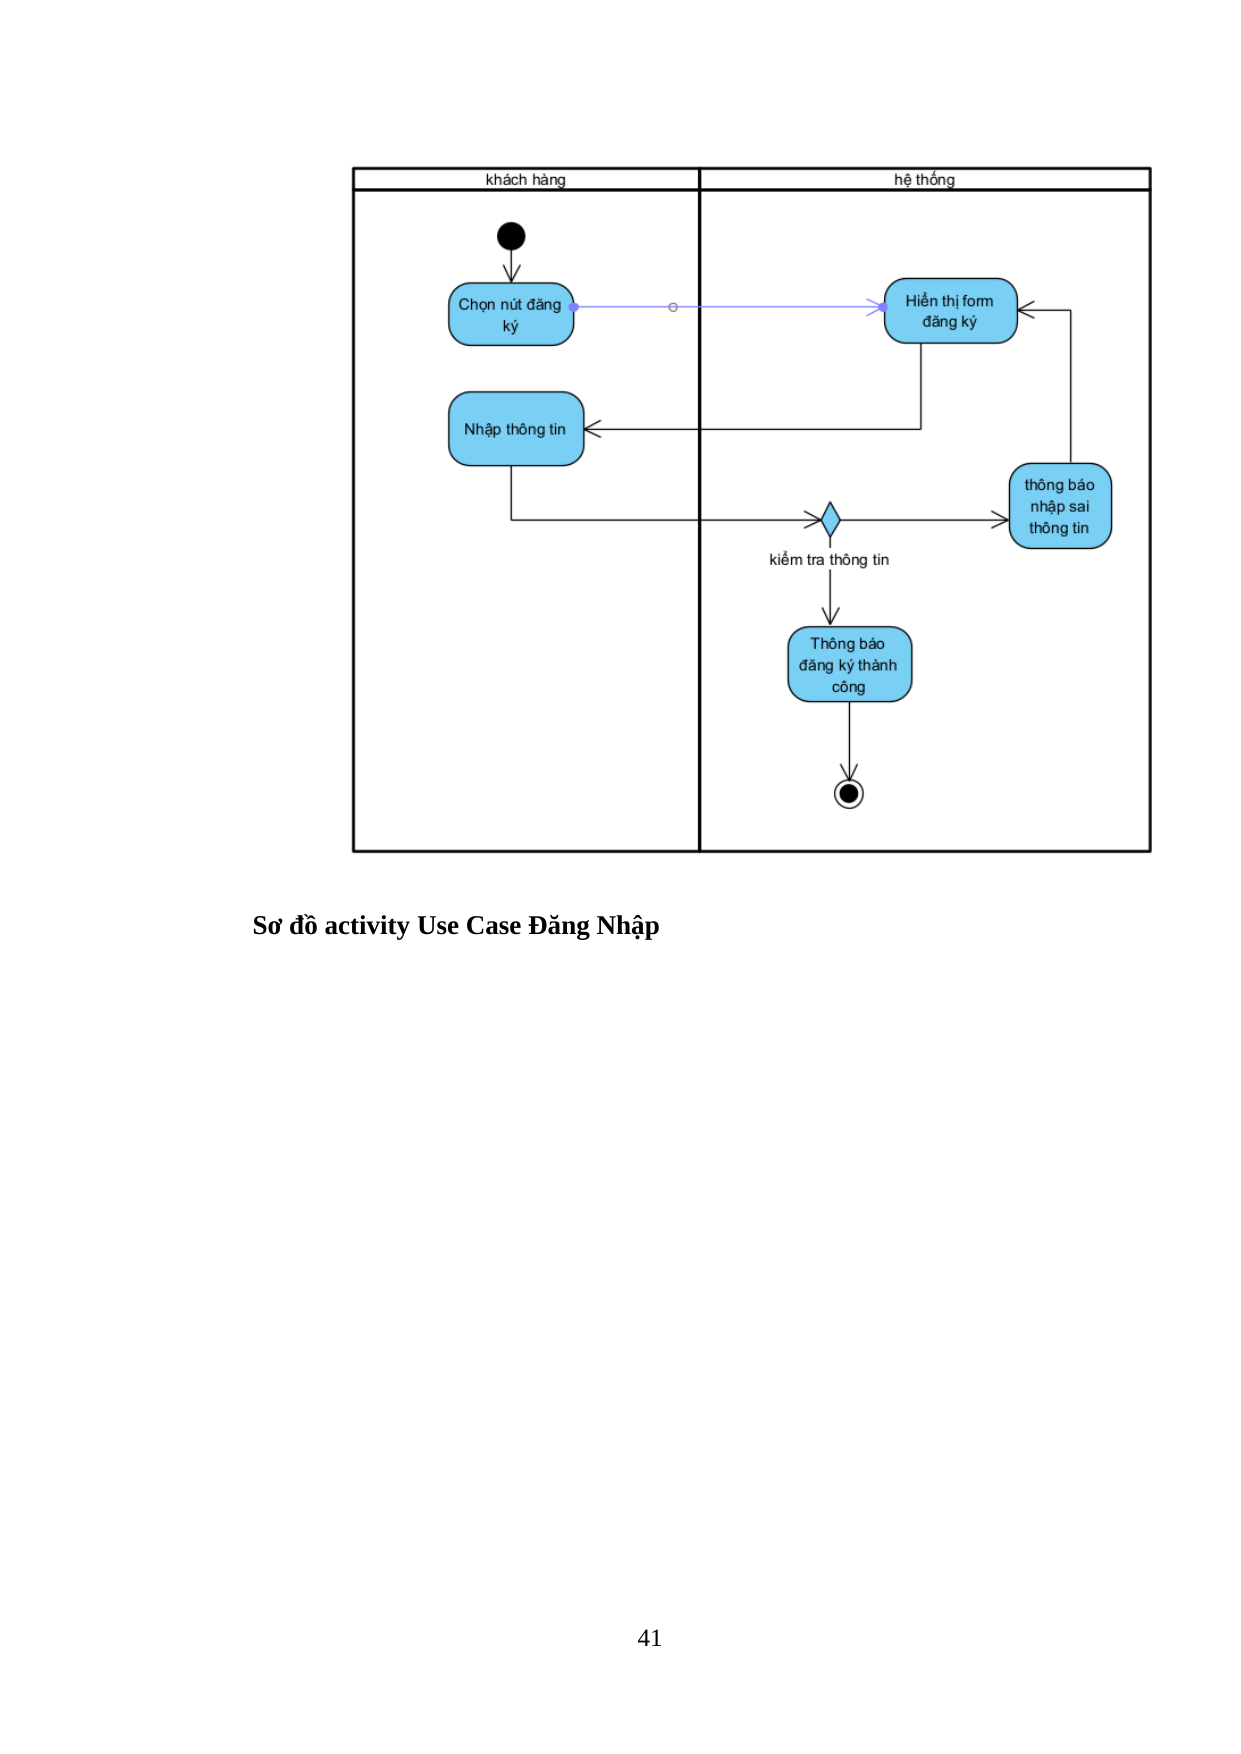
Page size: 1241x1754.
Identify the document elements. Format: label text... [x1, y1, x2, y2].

picture [252, 118, 1228, 894]
text Sơ đồ activity Use Case Đăng Nhập [177, 909, 1122, 940]
